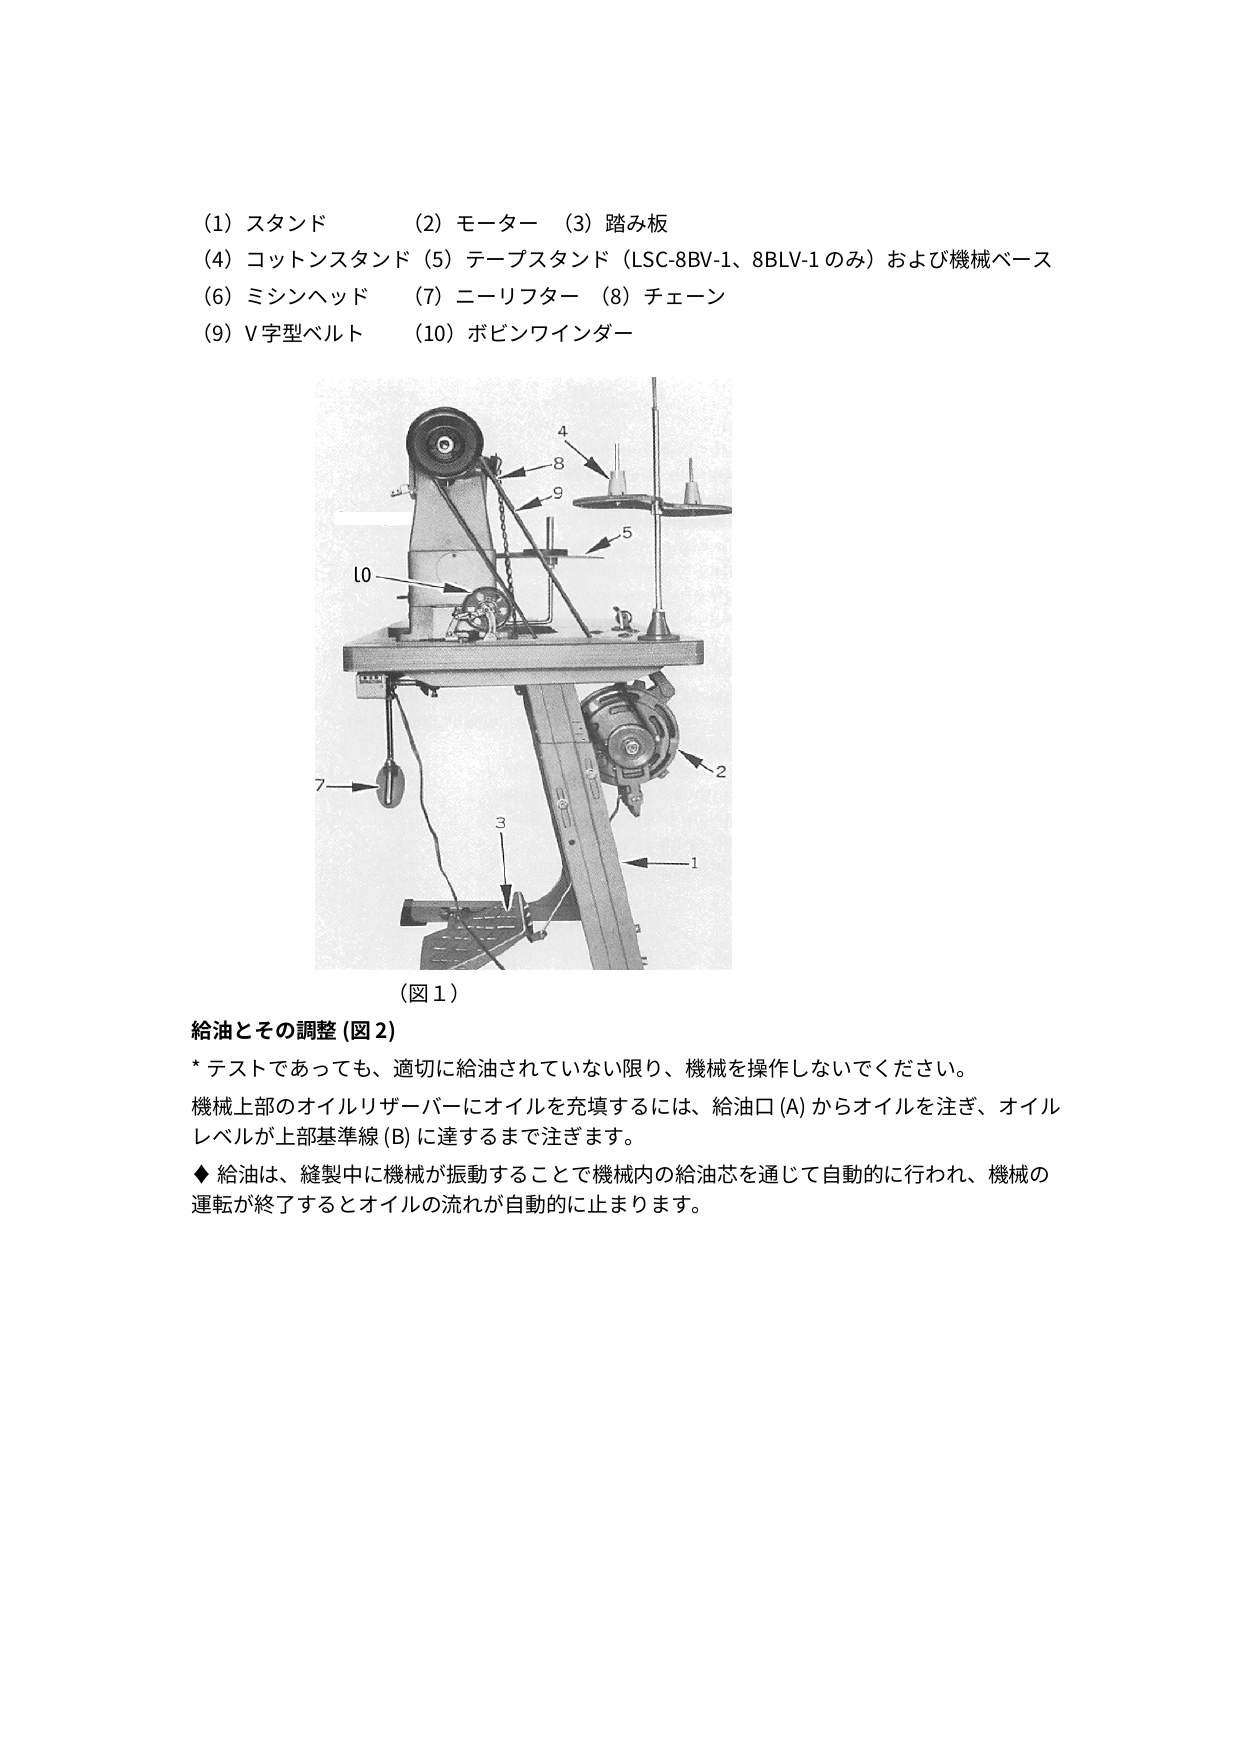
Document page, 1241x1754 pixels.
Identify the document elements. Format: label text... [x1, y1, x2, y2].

text 給油とその調整 (図 2) [192, 1014, 1063, 1045]
text （9）V字型ベルト （10）ボビンワインダー [192, 318, 1063, 348]
text ♦ 給油は、縫製中に機械が振動することで機械内の給油芯を通じて自動的に行われ、機械の運転が終了するとオイルの流れが自動的に止まります。 [192, 1158, 1063, 1218]
text 機械上部のオイルリザーバーにオイルを充填するには、給油口 (A) からオイルを注ぎ、オイルレベルが上部基準線 (B) に達するまで注ぎます。 [192, 1090, 1063, 1150]
text * テストであっても、適切に給油されていない限り、機械を操作しないでください。 [192, 1052, 1063, 1082]
text （6）ミシンヘッド （7）ニーリフター （8）チェーン [192, 280, 1063, 310]
text （4）コットンスタンド（5）テープスタンド（LSC-8BV-1、8BLV-1のみ）および機械ベース [192, 243, 1063, 273]
text （1）スタンド （2）モーター （3）踏み板 [192, 207, 1063, 237]
text （図１） [192, 355, 1063, 1007]
